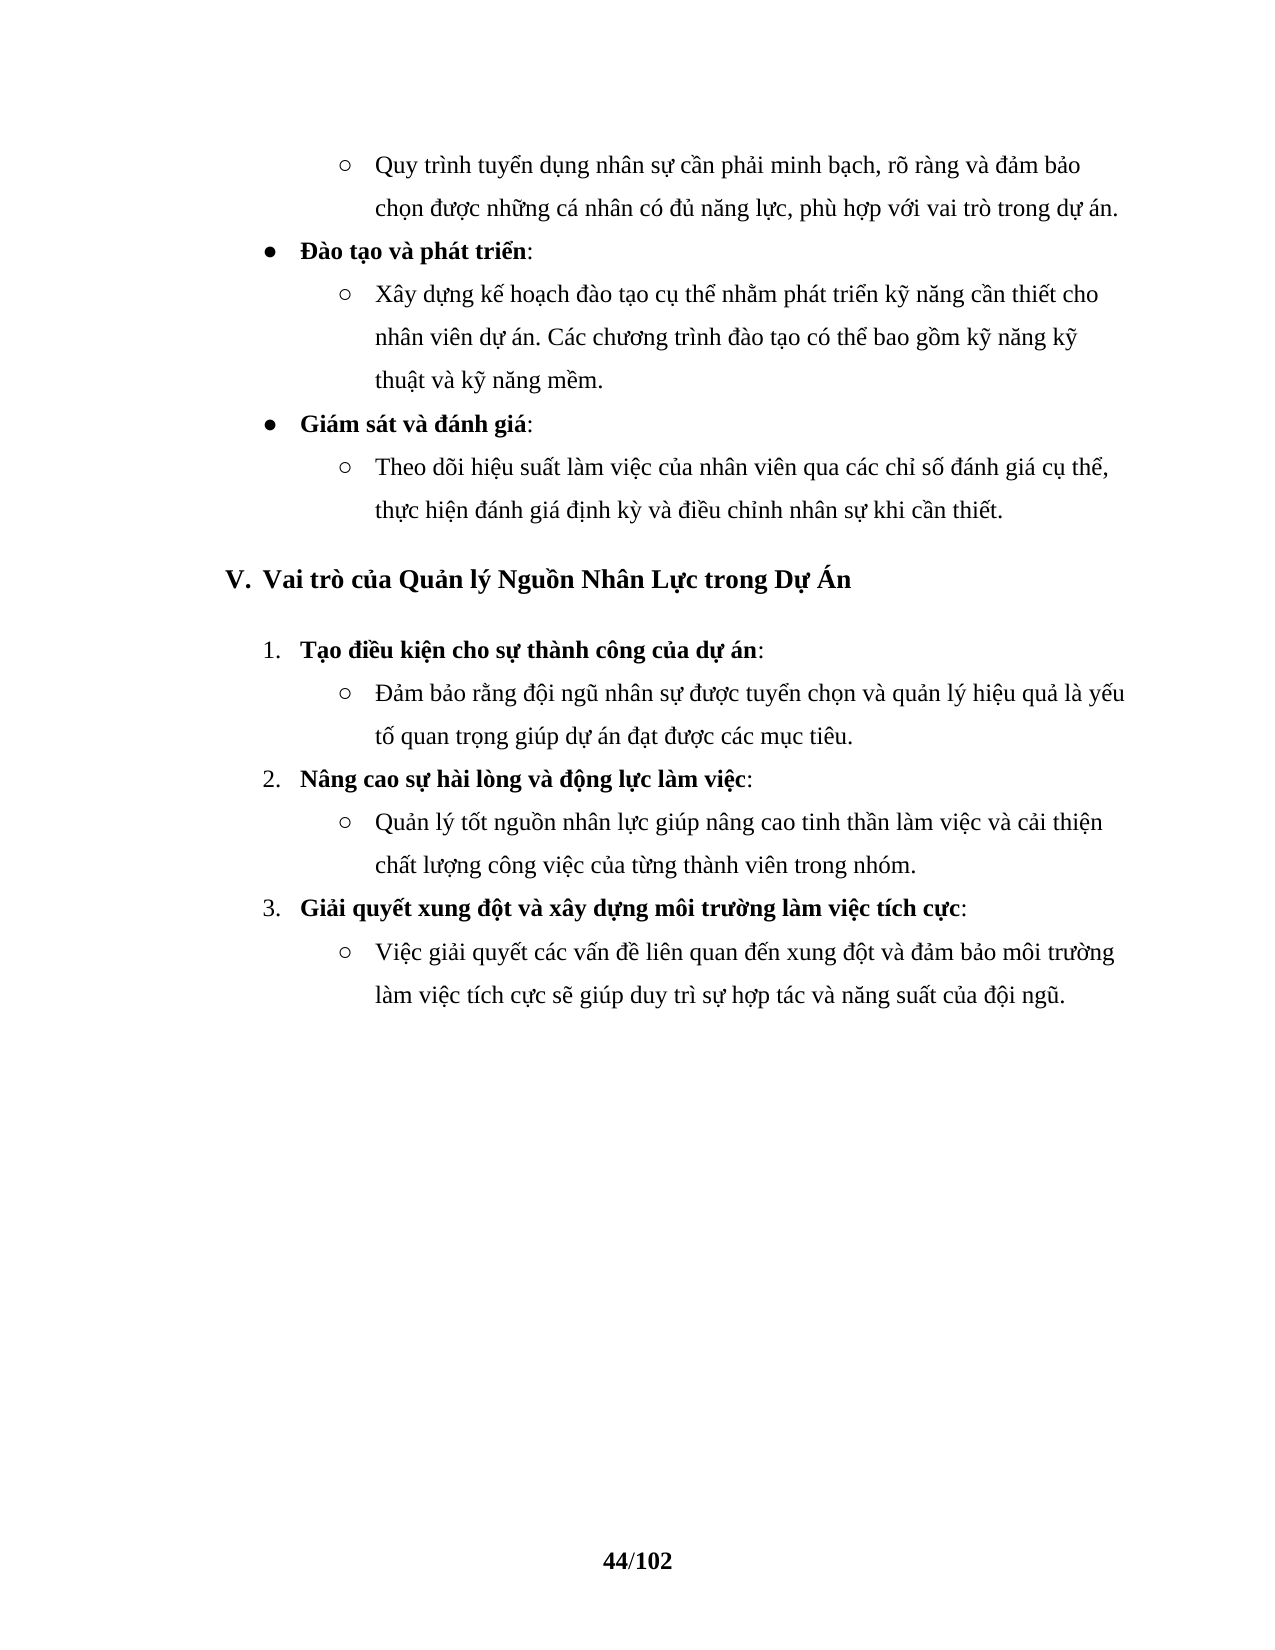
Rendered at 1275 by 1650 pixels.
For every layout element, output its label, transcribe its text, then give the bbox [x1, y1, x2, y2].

list Đào tạo và phát triển: [262, 236, 1125, 265]
list Theo dõi hiệu suất làm việc của nhân viên qua các chỉ số đánh giá cụ thể, thực hiện đánh giá định kỳ và điều chỉnh nhân sự khi cần thiết. [337, 452, 1125, 524]
list Nâng cao sự hài lòng và động lực làm việc: [262, 764, 1125, 793]
list Giải quyết xung đột và xây dựng môi trường làm việc tích cực: [262, 893, 1125, 922]
list Việc giải quyết các vấn đề liên quan đến xung đột và đảm bảo môi trường làm việc tích cực sẽ giúp duy trì sự hợp tác và năng suất của đội ngũ. [337, 937, 1125, 1008]
list Quản lý tốt nguồn nhân lực giúp nâng cao tinh thần làm việc và cải thiện chất lượng công việc của từng thành viên trong nhóm. [337, 807, 1125, 879]
list Đảm bảo rằng đội ngũ nhân sự được tuyển chọn và quản lý hiệu quả là yếu tố quan trọng giúp dự án đạt được các mục tiêu. [337, 678, 1125, 750]
list Giám sát và đánh giá: [262, 409, 1125, 437]
subtitle Vai trò của Quản lý Nguồn Nhân Lực trong Dự Án [225, 563, 1125, 594]
list Quy trình tuyển dụng nhân sự cần phải minh bạch, rõ ràng và đảm bảo chọn được những cá nhân có đủ năng lực, phù hợp với vai trò trong dự án. [337, 150, 1125, 222]
list Tạo điều kiện cho sự thành công của dự án: [262, 635, 1125, 663]
list Xây dựng kế hoạch đào tạo cụ thể nhằm phát triển kỹ năng cần thiết cho nhân viên dự án. Các chương trình đào tạo có thể bao gồm kỹ năng kỹ thuật và kỹ năng mềm. [337, 279, 1125, 394]
